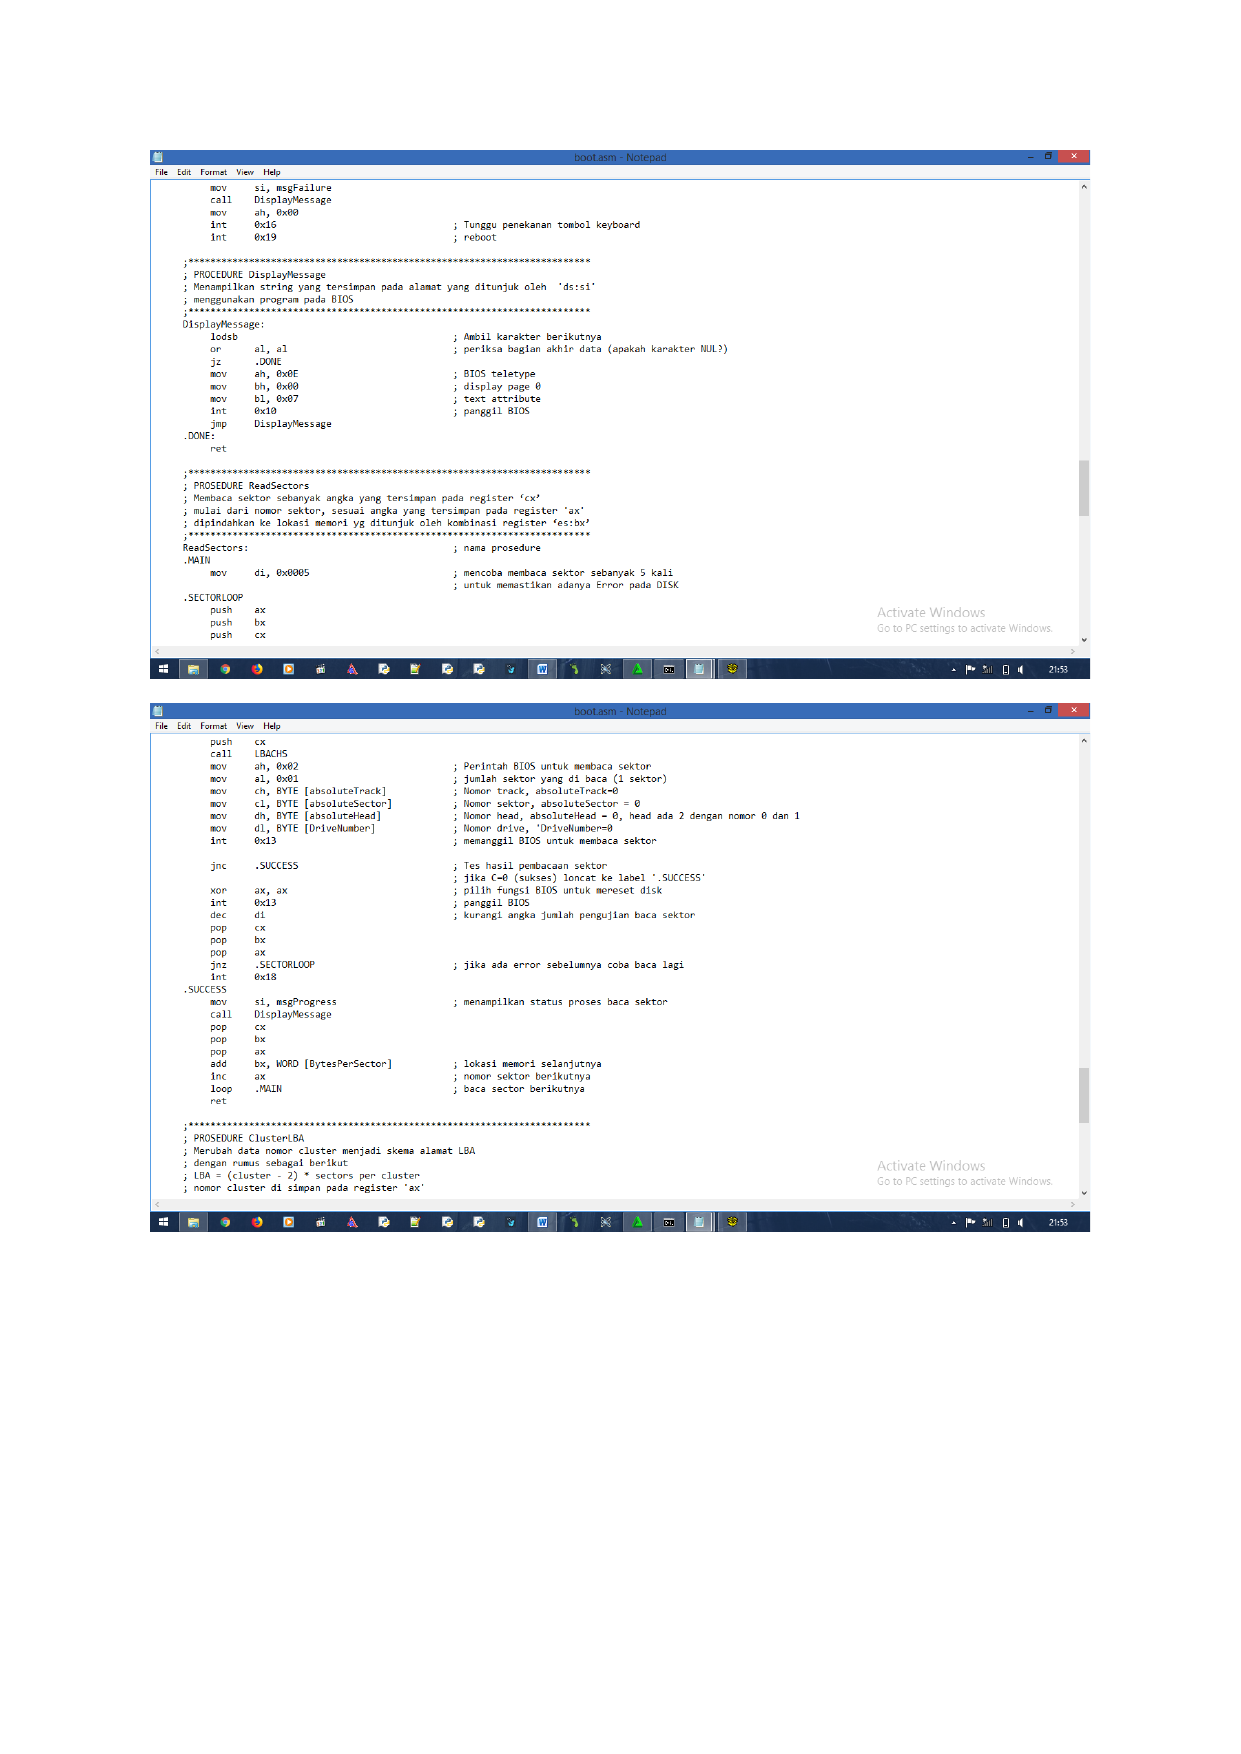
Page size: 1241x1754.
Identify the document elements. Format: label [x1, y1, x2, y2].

picture [150, 703, 1091, 1232]
picture [150, 150, 1091, 679]
